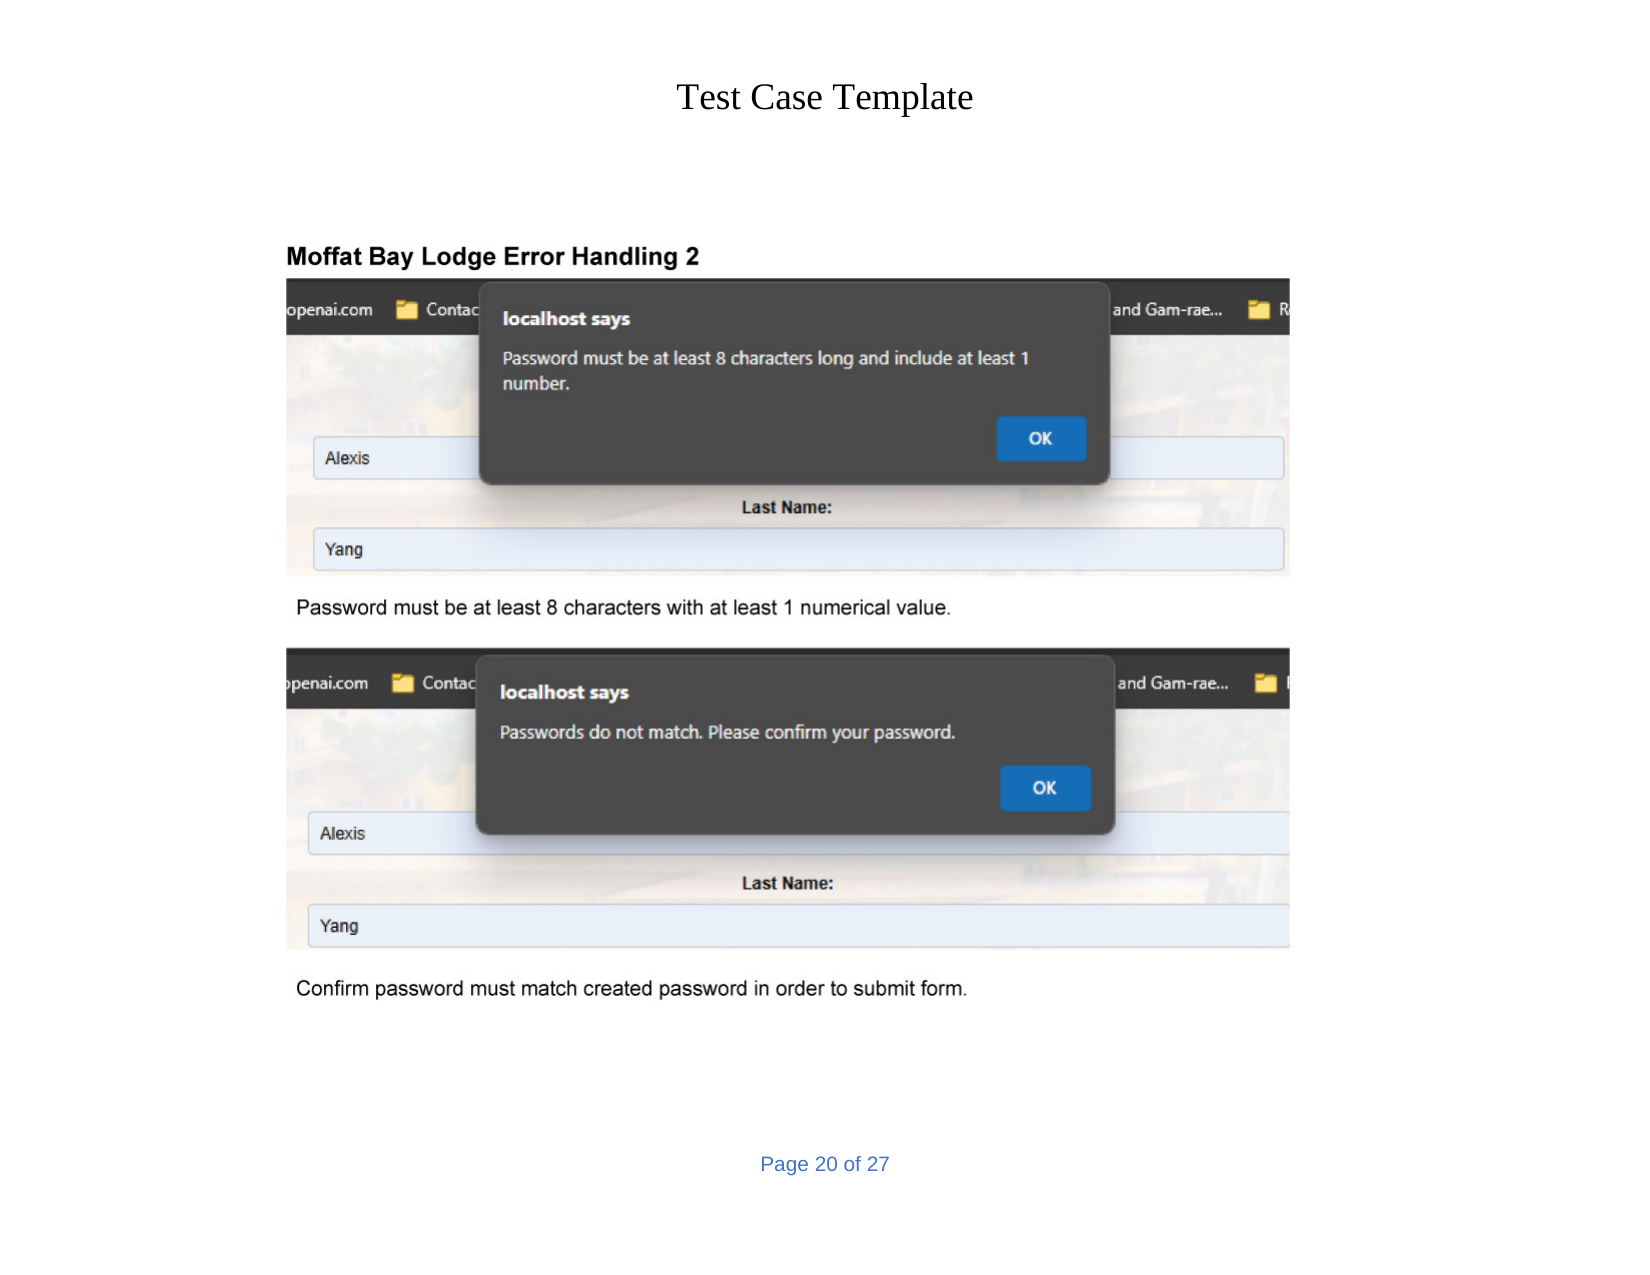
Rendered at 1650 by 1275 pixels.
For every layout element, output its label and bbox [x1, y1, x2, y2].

picture [150, 150, 1425, 1088]
